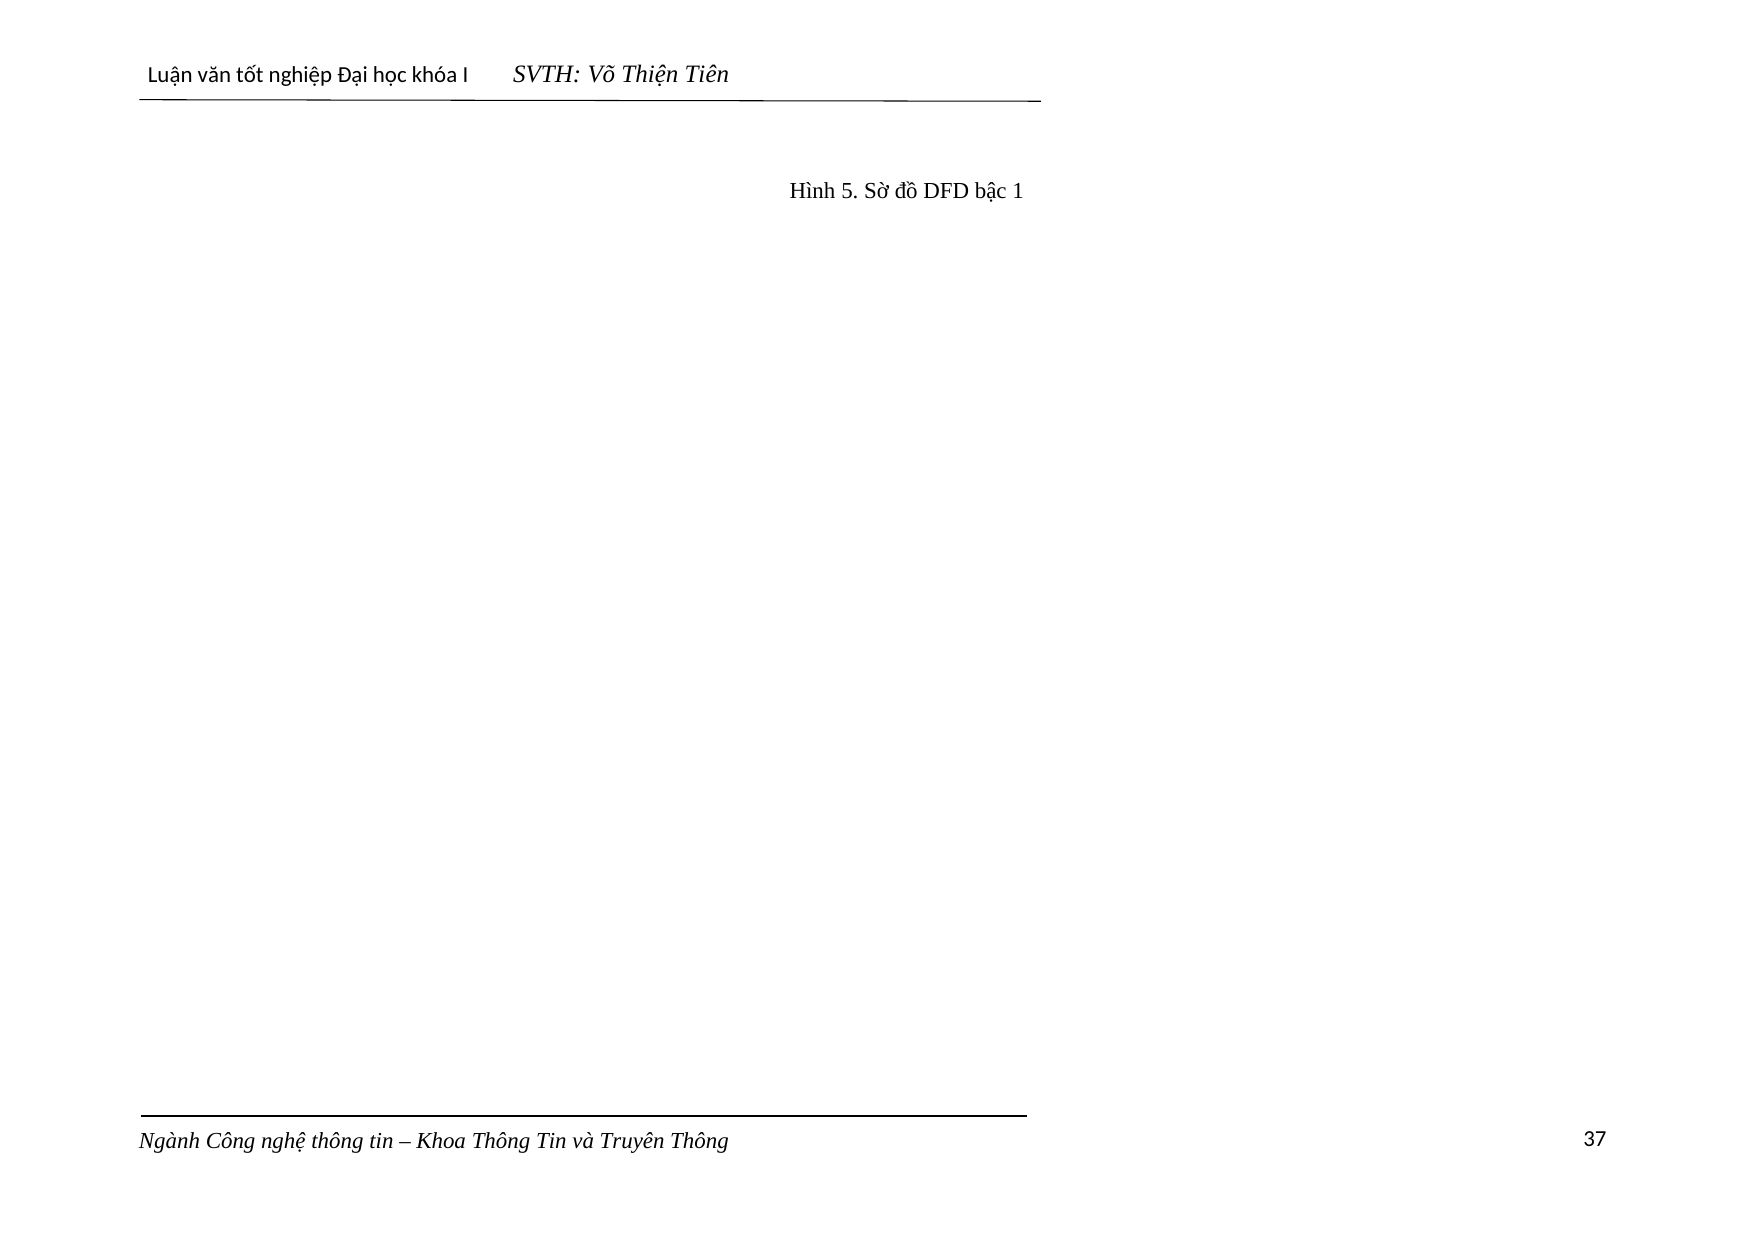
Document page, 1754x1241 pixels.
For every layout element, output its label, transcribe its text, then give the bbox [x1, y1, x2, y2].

text Hình 5. Sờ đồ DFD bậc 1 [207, 177, 1606, 203]
